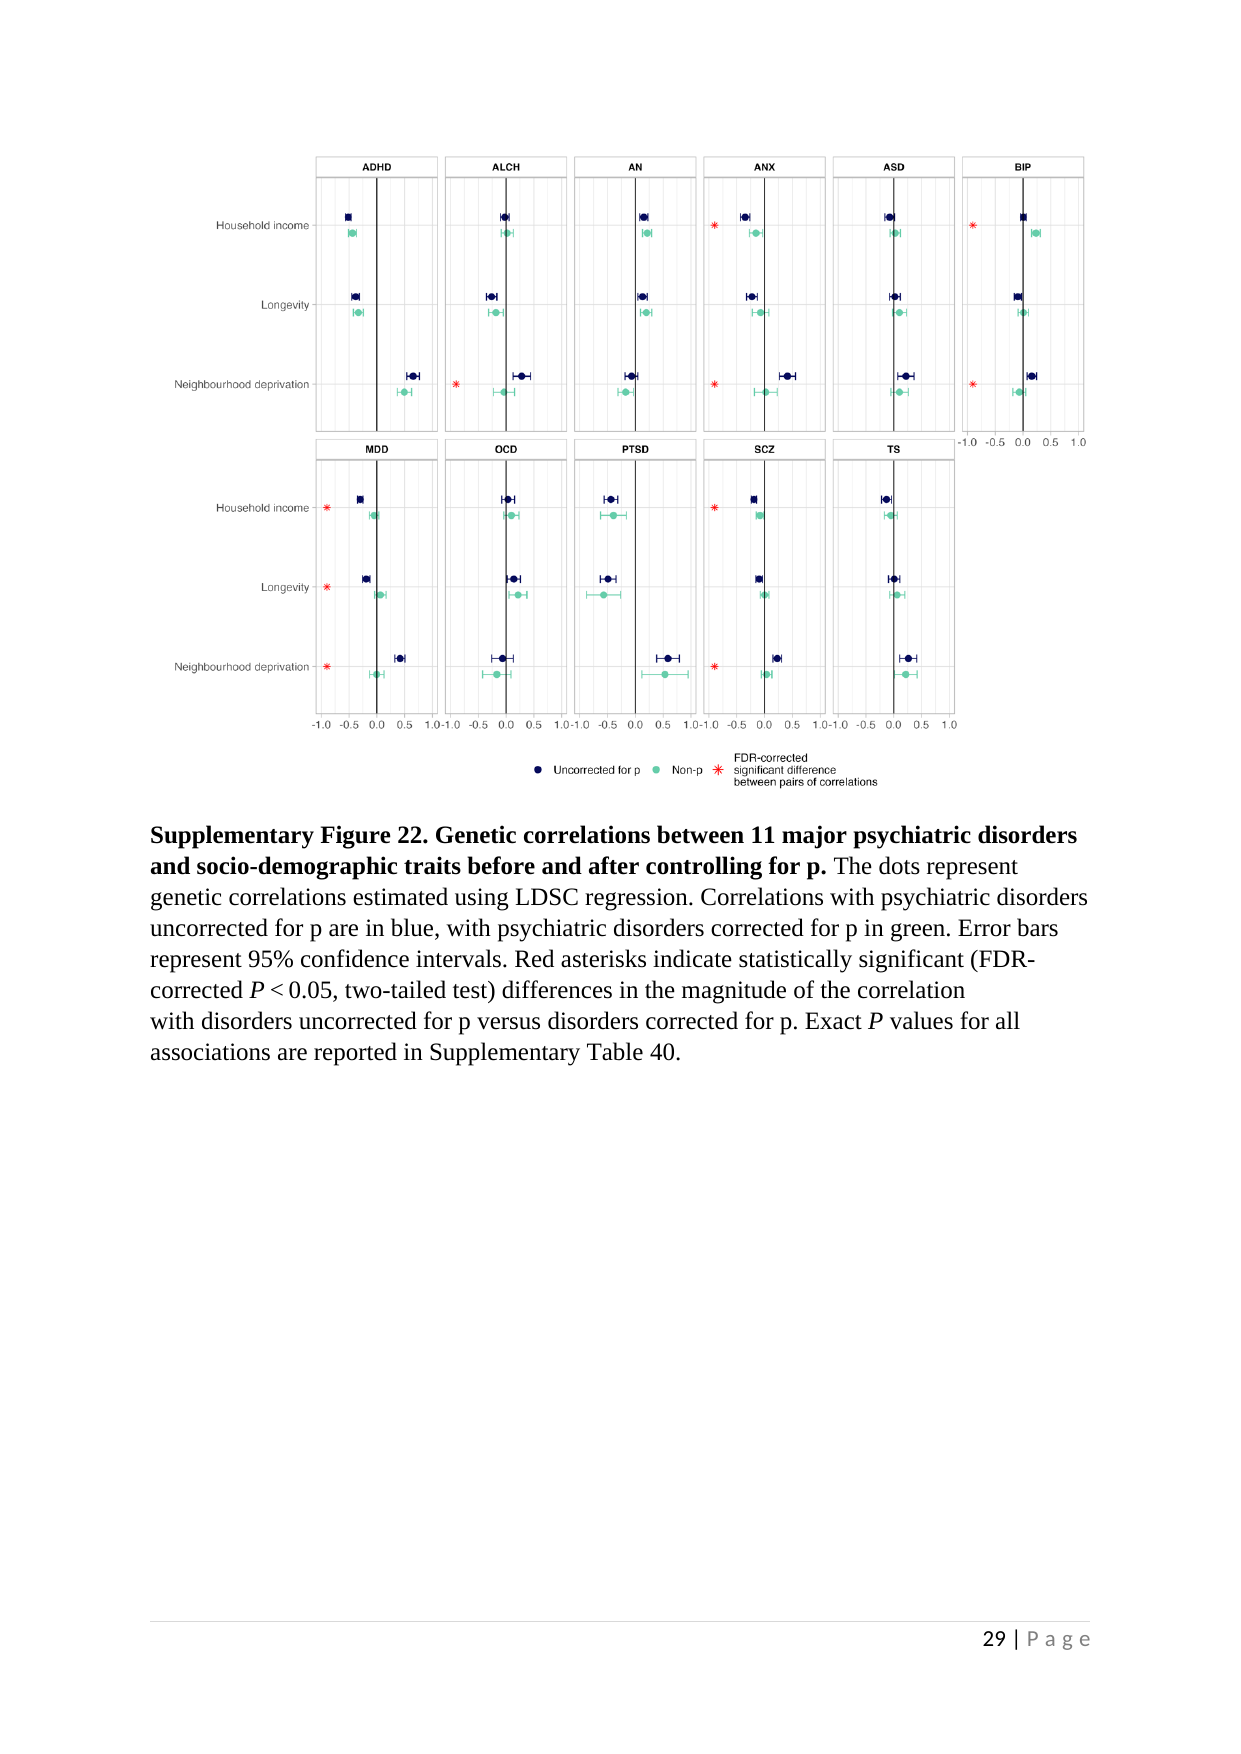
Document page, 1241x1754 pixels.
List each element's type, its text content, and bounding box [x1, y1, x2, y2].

text Supplementary Figure 22. Genetic correlations between 11 major psychiatric disorders and socio-demographic traits before and after controlling for p. The dots represent genetic correlations estimated using LDSC regression. Correlations with psychiatric disorders uncorrected for p are in blue, with psychiatric disorders corrected for p in green. Error bars represent 95% confidence intervals. Red asterisks indicate statistically significant (FDR-corrected P < 0.05, two-tailed test) differences in the magnitude of the correlation with disorders uncorrected for p versus disorders corrected for p. Exact P values for all associations are reported in Supplementary Table 40. [150, 820, 1090, 1066]
picture [150, 150, 1091, 801]
